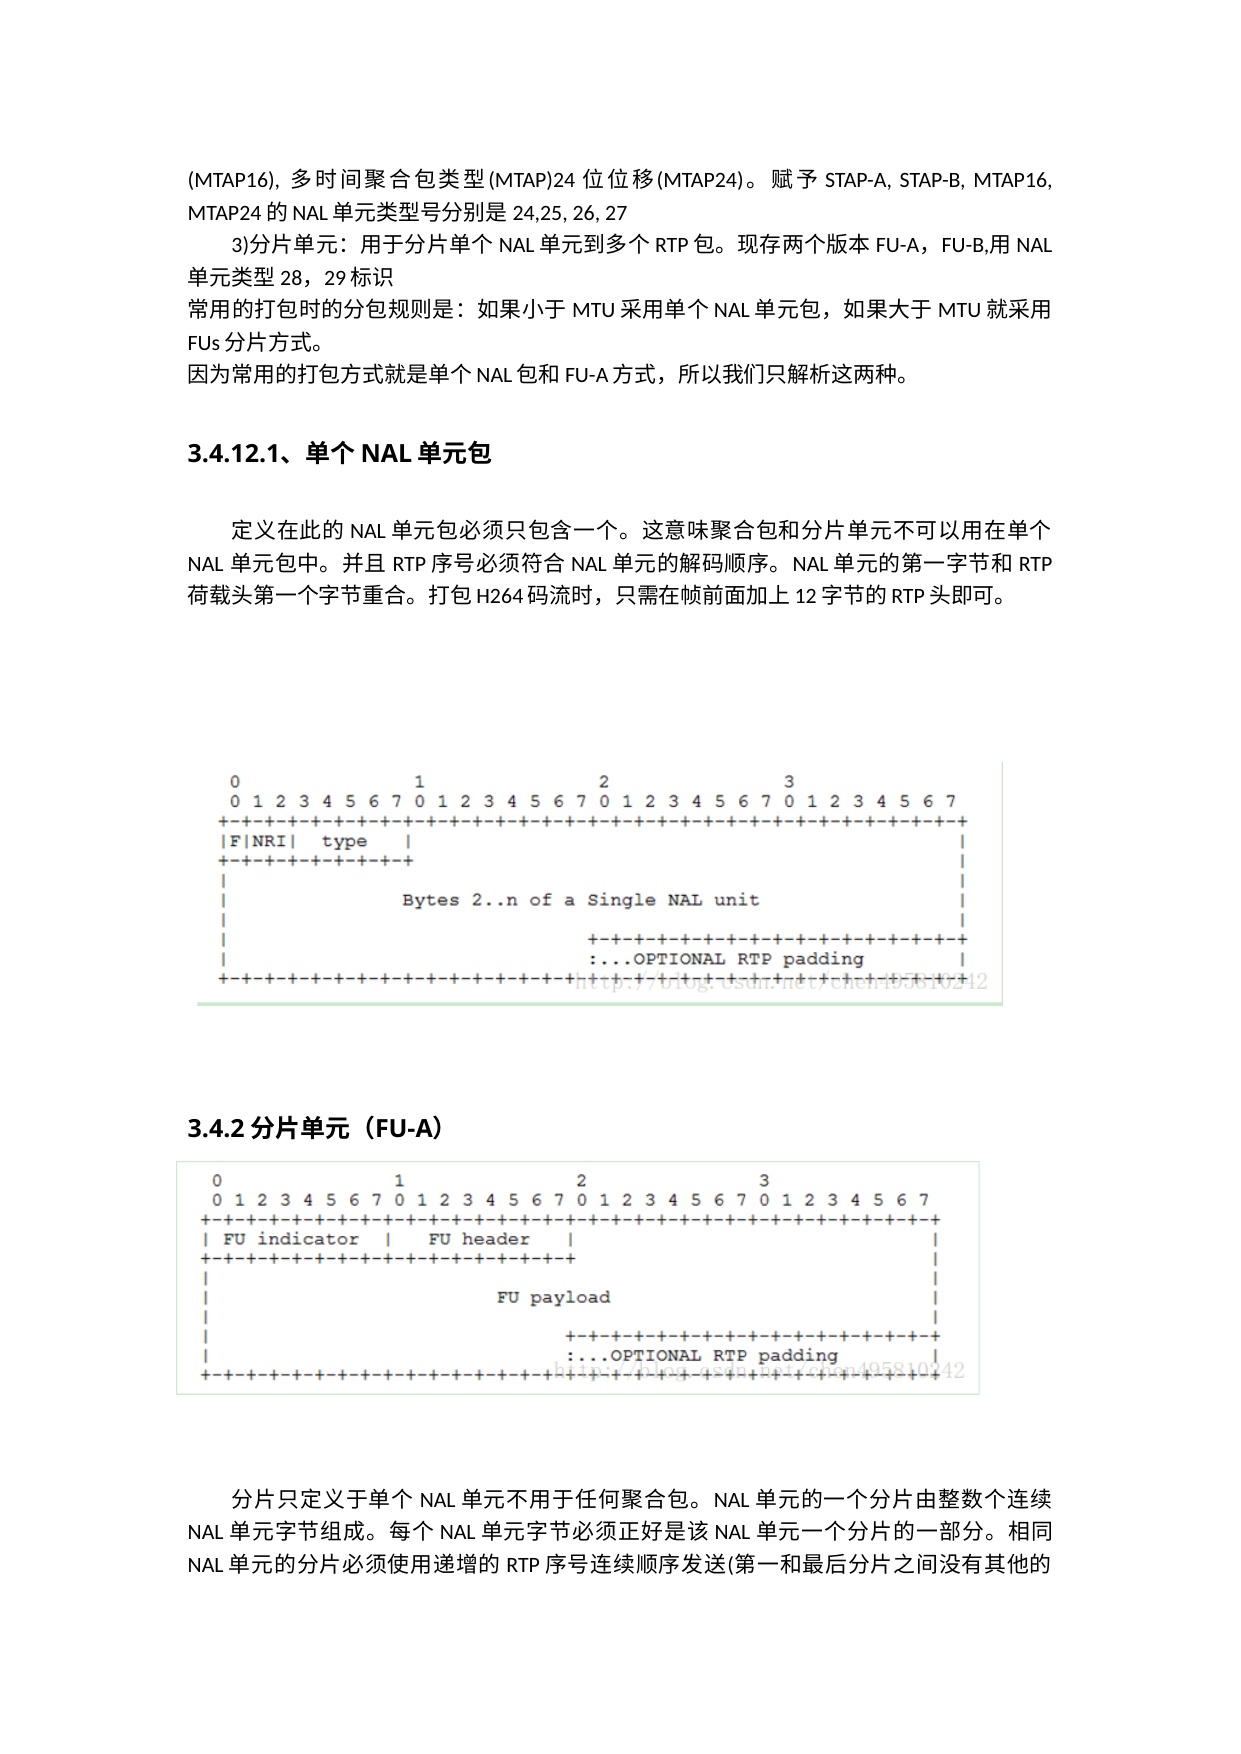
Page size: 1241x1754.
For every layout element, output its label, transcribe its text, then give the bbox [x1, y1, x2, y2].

text 因为常用的打包方式就是单个NAL包和FU-A方式，所以我们只解析这两种。 [187, 357, 1053, 389]
text 3)分片单元：用于分片单个NAL单元到多个RTP包。现存两个版本FU-A，FU-B,用NAL单元类型 28，29标识 [187, 227, 1053, 292]
subtitle 3.4.12.1、单个NAL单元包 [187, 419, 1053, 484]
subtitle 3.4.2分片单元（FU-A） [187, 1094, 1053, 1159]
picture [197, 762, 1003, 1006]
text 定义在此的NAL单元包必须只包含一个。这意味聚合包和分片单元不可以用在单个NAL 单元包中。并且RTP序号必须符合NAL单元的解码顺序。NAL单元的第一字节和RTP荷载头第一个字节重合。打包H264码流时，只需在帧前面加上12字节的RTP头即可。 [187, 513, 1053, 610]
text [187, 1481, 1053, 1579]
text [187, 162, 1053, 227]
picture [176, 1161, 980, 1395]
text 常用的打包时的分包规则是：如果小于MTU采用单个NAL单元包，如果大于MTU就采用FUs分片方式。 [187, 292, 1053, 357]
